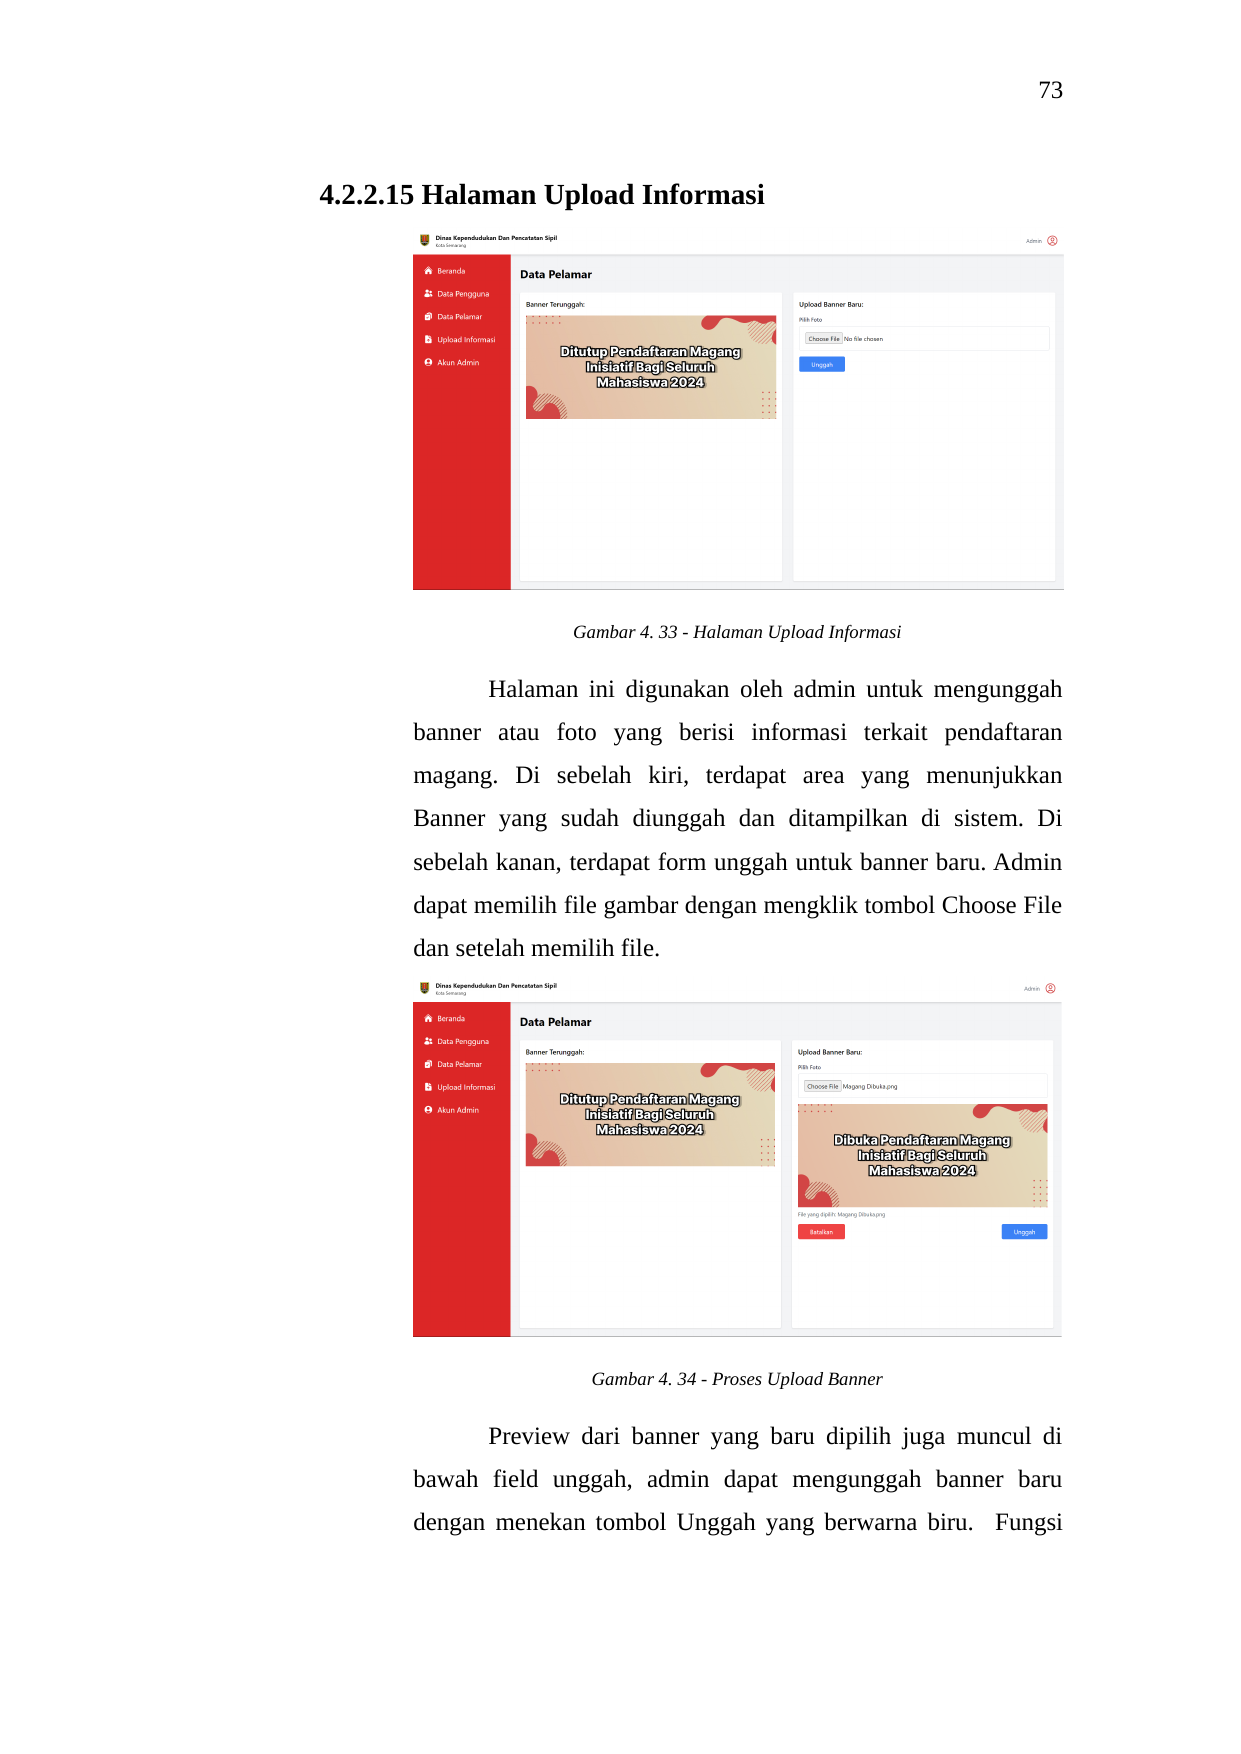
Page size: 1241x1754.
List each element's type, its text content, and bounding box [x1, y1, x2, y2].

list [413, 1421, 1063, 1536]
subtitle 4.2.2.15 Halaman Upload Informasi [319, 177, 1063, 211]
picture [413, 976, 1062, 1337]
list Halaman ini digunakan oleh admin untuk mengunggah banner atau foto yang berisi informasi terkait pendaftaran magang. Di sebelah kiri, terdapat area yang menunjukkan Banner yang sudah diunggah dan ditampilkan di sistem. Di sebelah kanan, terdapat form unggah untuk banner baru. Admin dapat memilih file gambar dengan mengklik tombol Choose File dan setelah memilih file. [413, 674, 1063, 962]
picture [413, 227, 1064, 590]
text Gambar 4. 34 - Proses Upload Banner [413, 1368, 1063, 1389]
text Gambar 4. 33 - Halaman Upload Informasi [413, 621, 1063, 642]
